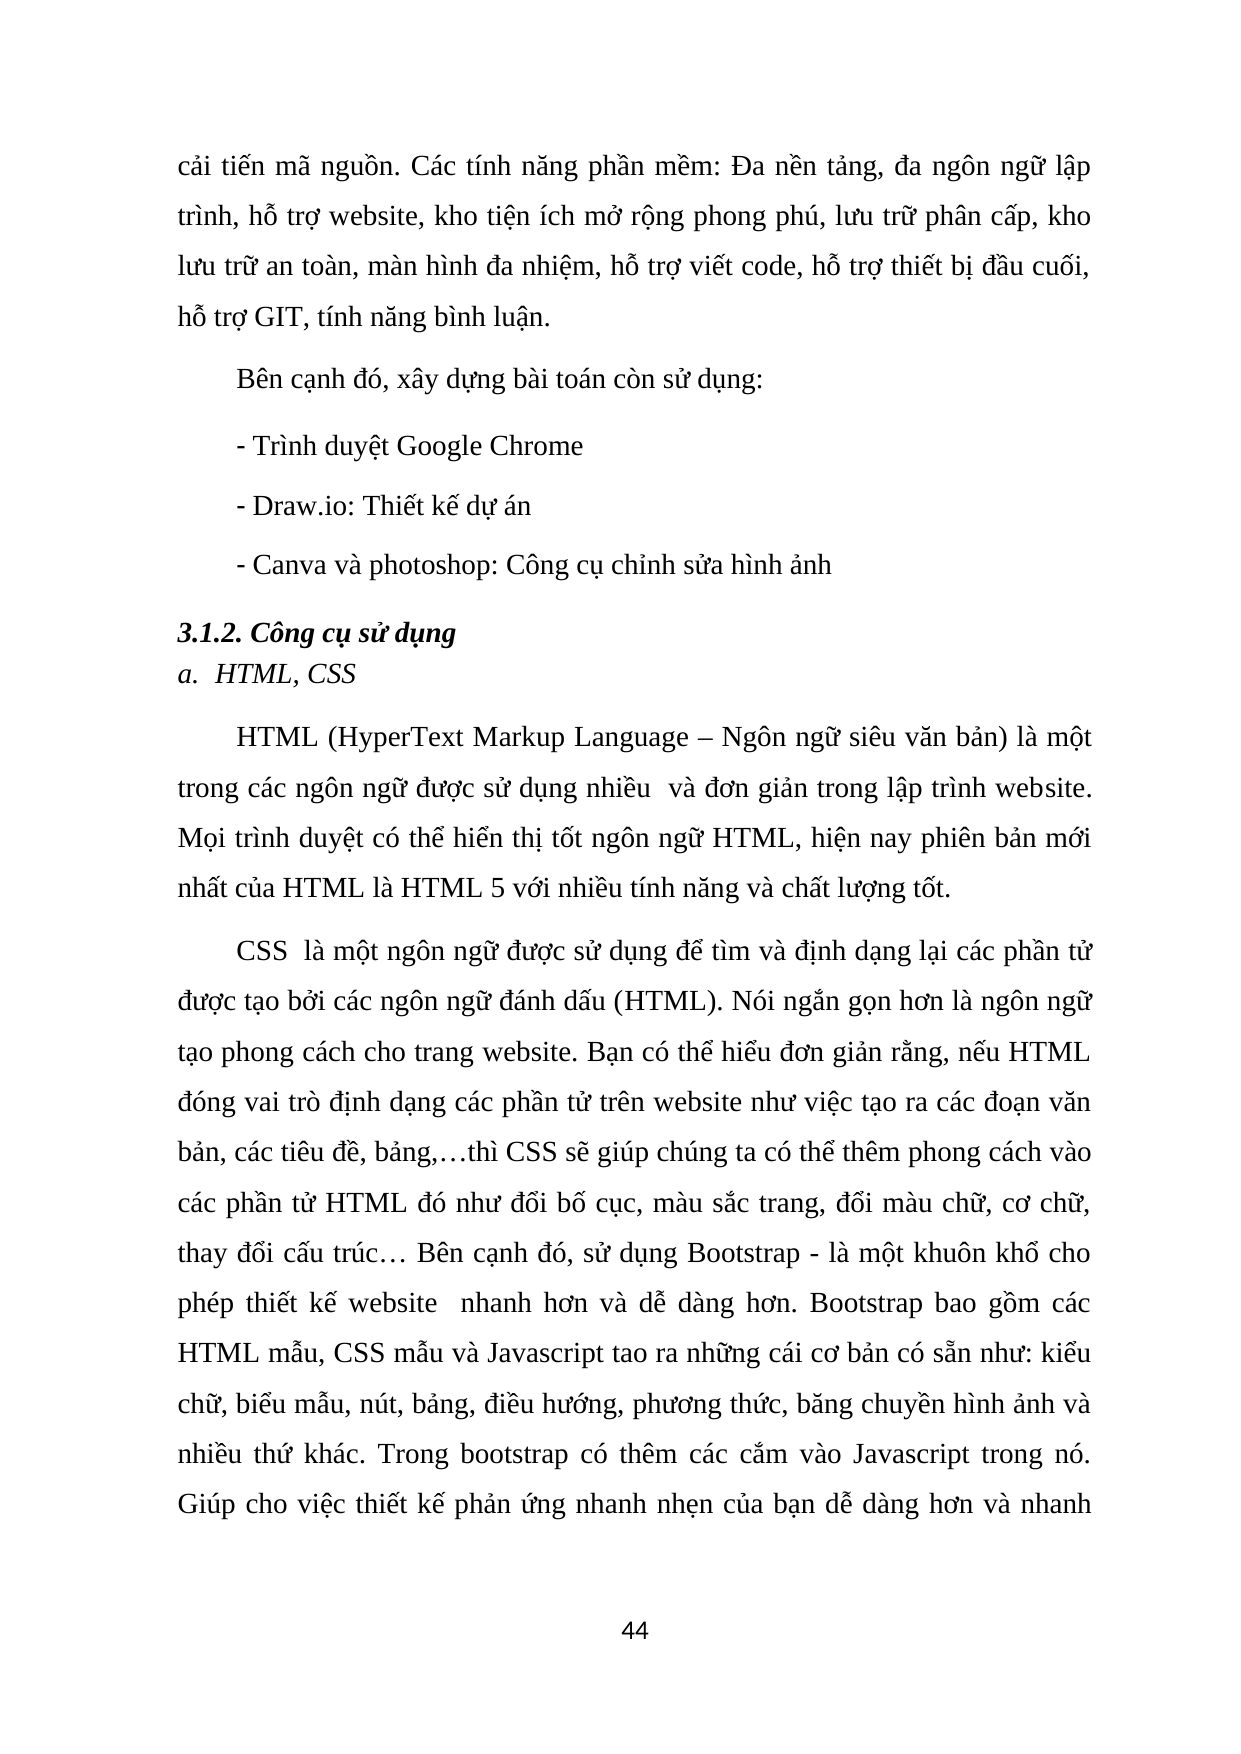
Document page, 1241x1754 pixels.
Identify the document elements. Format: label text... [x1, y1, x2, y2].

text HTML (HyperText Markup Language – Ngôn ngữ siêu văn bản) là một trong các ngôn ngữ được sử dụng nhiều và đơn giản trong lập trình website. Mọi trình duyệt có thể hiển thị tốt ngôn ngữ HTML, hiện nay phiên bản mới nhất của HTML là HTML 5 với nhiều tính năng và chất lượng tốt. [177, 719, 1092, 904]
list Trình duyệt Google Chrome [177, 424, 1092, 464]
list Draw.io: Thiết kế dự án [177, 484, 1092, 523]
subtitle 3.1.2. Công cụ sử dụng [177, 615, 1092, 649]
list Canva và photoshop: Công cụ chỉnh sửa hình ảnh [177, 543, 1092, 583]
list HTML, CSS [177, 657, 1087, 690]
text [177, 148, 1092, 332]
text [177, 933, 1092, 1520]
text Bên cạnh đó, xây dựng bài toán còn sử dụng: [177, 361, 1092, 395]
